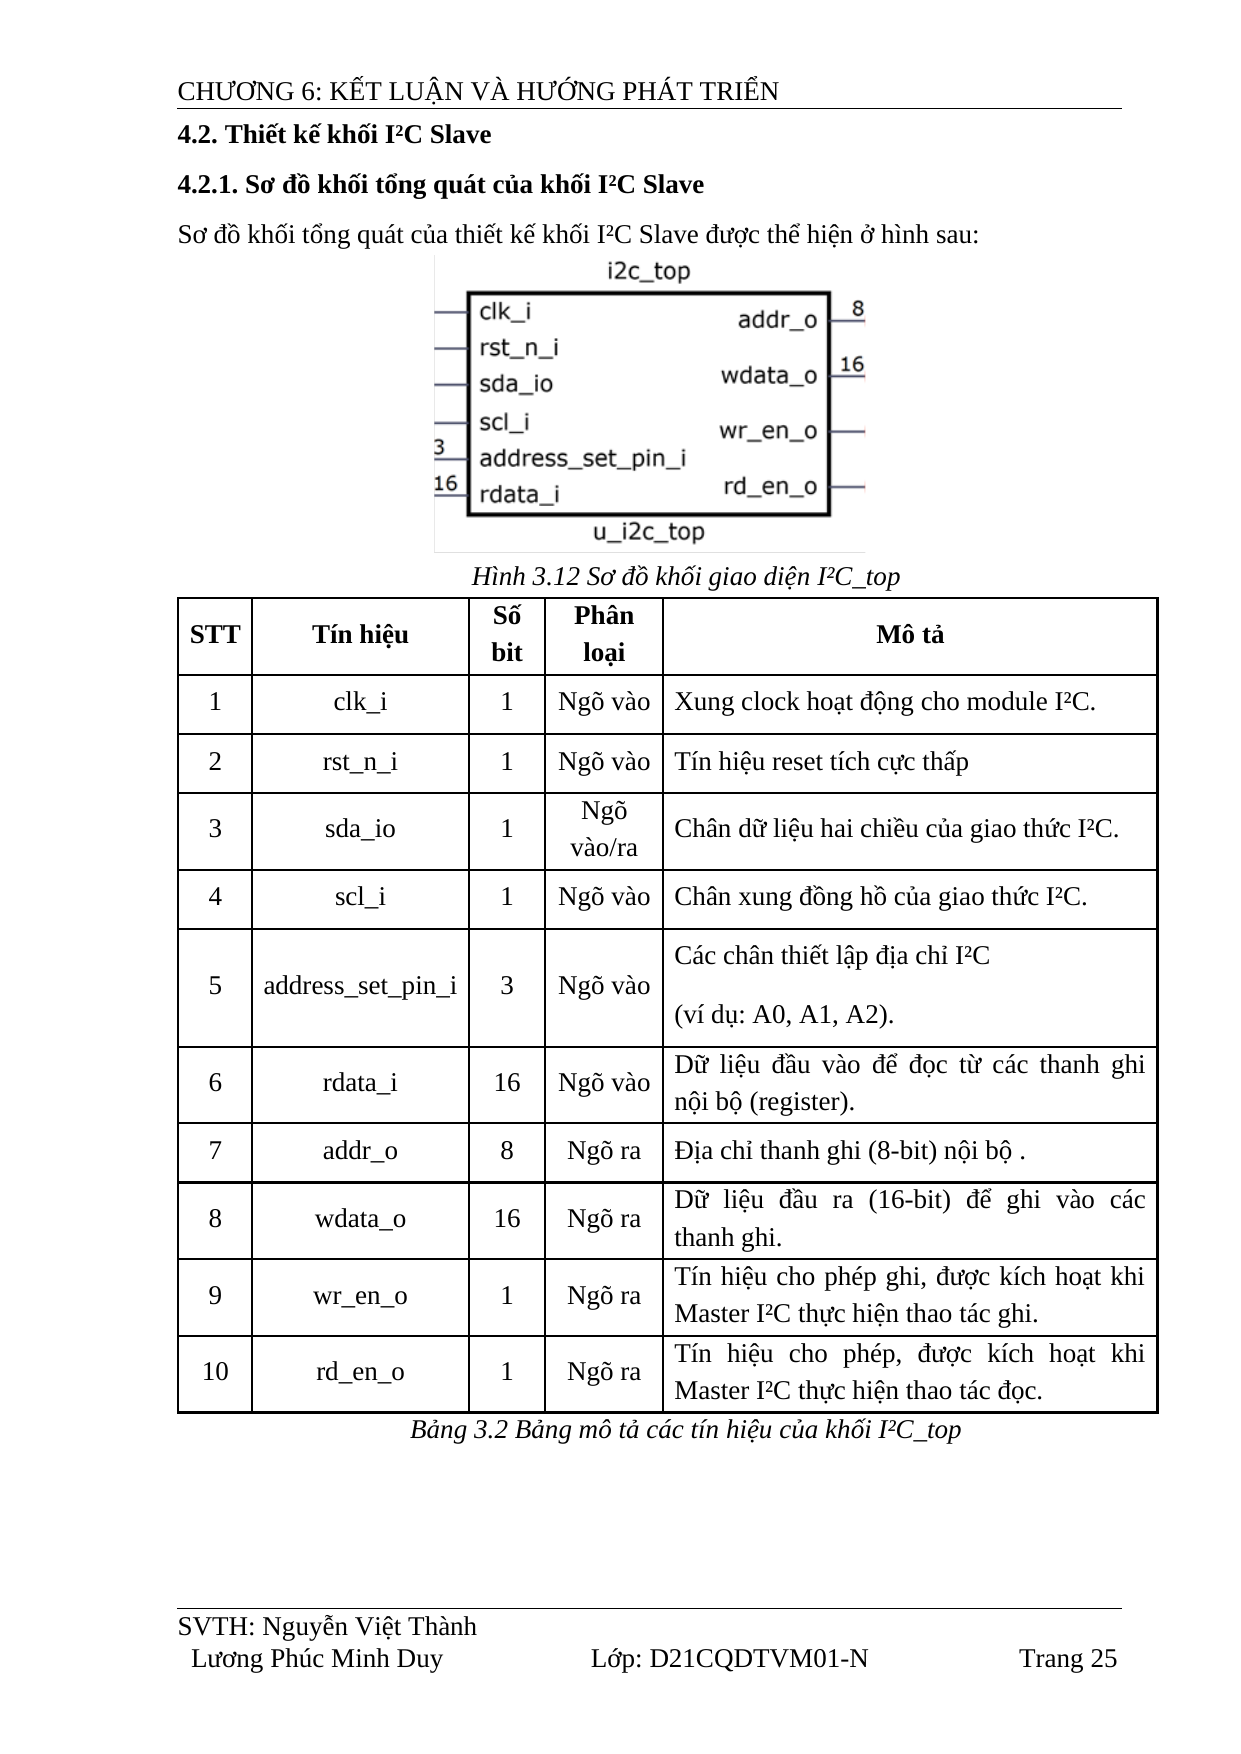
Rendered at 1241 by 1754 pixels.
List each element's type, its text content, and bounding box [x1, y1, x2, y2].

table_cell wdata_o [253, 1184, 468, 1258]
table_cell 4 [179, 871, 251, 927]
table_cell Các chân thiết lập địa chỉ I²C [664, 930, 1156, 987]
table_header Tín hiệu [253, 599, 468, 674]
table_cell rdata_i [253, 1048, 468, 1122]
table_cell 3 [470, 930, 544, 1046]
subtitle Sơ đồ khối tổng quát của khối I²C Slave [177, 168, 1122, 199]
table_header Phân loại [546, 599, 662, 674]
table_cell 1 [470, 1337, 544, 1411]
table_cell Ngõ ra [546, 1124, 662, 1181]
table_cell Chân xung đồng hồ của giao thức I²C. [664, 871, 1156, 927]
table_cell Tín hiệu reset tích cực thấp [664, 735, 1156, 792]
table_cell rd_en_o [253, 1337, 468, 1411]
table_cell 1 [470, 794, 544, 868]
table_cell (ví dụ: A0, A1, A2). [664, 987, 1156, 1046]
table_cell Ngõ vào/ra [546, 794, 662, 868]
table_cell Chân dữ liệu hai chiều của giao thức I²C. [664, 794, 1156, 868]
table_header Mô tả [664, 599, 1156, 674]
table_cell address_set_pin_i [253, 930, 468, 1046]
table_cell 1 [179, 676, 251, 733]
table_cell 10 [179, 1337, 251, 1411]
table_cell 6 [179, 1048, 251, 1122]
table_header Số bit [470, 599, 544, 674]
table_cell Dữ liệu đầu vào để đọc từ các thanh ghi nội bộ (register). [664, 1048, 1156, 1122]
table_cell sda_io [253, 794, 468, 868]
table_cell scl_i [253, 871, 468, 927]
table_cell Địa chỉ thanh ghi (8-bit) nội bộ . [664, 1124, 1156, 1181]
table_cell Tín hiệu cho phép ghi, được kích hoạt khi Master I²C thực hiện thao tác ghi. [664, 1260, 1156, 1335]
table_header STT [179, 599, 251, 674]
table_cell clk_i [253, 676, 468, 733]
table_cell 8 [470, 1124, 544, 1181]
table_cell addr_o [253, 1124, 468, 1181]
table_cell Ngõ vào [546, 676, 662, 733]
table_cell rst_n_i [253, 735, 468, 792]
table_cell wr_en_o [253, 1260, 468, 1335]
table_cell 1 [470, 735, 544, 792]
table_cell Dữ liệu đầu ra (16-bit) để ghi vào các thanh ghi. [664, 1184, 1156, 1258]
table_cell Xung clock hoạt động cho module I²C. [664, 676, 1156, 733]
table_cell Ngõ vào [546, 1048, 662, 1122]
text Sơ đồ khối tổng quát của thiết kế khối I²C Slave được thể hiện ở hình sau: [177, 218, 1122, 249]
table_cell 3 [179, 794, 251, 868]
table_cell 2 [179, 735, 251, 792]
table_cell 5 [179, 930, 251, 1046]
table_cell Tín hiệu cho phép, được kích hoạt khi Master I²C thực hiện thao tác đọc. [664, 1337, 1156, 1411]
table_cell 1 [470, 871, 544, 927]
table_cell 1 [470, 1260, 544, 1335]
table_cell Ngõ ra [546, 1337, 662, 1411]
table_cell Ngõ vào [546, 930, 662, 1046]
table_cell 7 [179, 1124, 251, 1181]
table_cell Ngõ ra [546, 1260, 662, 1335]
table_cell 16 [470, 1048, 544, 1122]
table_cell Ngõ vào [546, 871, 662, 927]
subtitle Thiết kế khối I²C Slave [177, 118, 1122, 149]
table_cell Ngõ ra [546, 1184, 662, 1258]
table_cell 16 [470, 1184, 544, 1258]
table_cell 9 [179, 1260, 251, 1335]
table_cell 1 [470, 676, 544, 733]
picture [433, 255, 866, 554]
table_cell 8 [179, 1184, 251, 1258]
table_cell Ngõ vào [546, 735, 662, 792]
